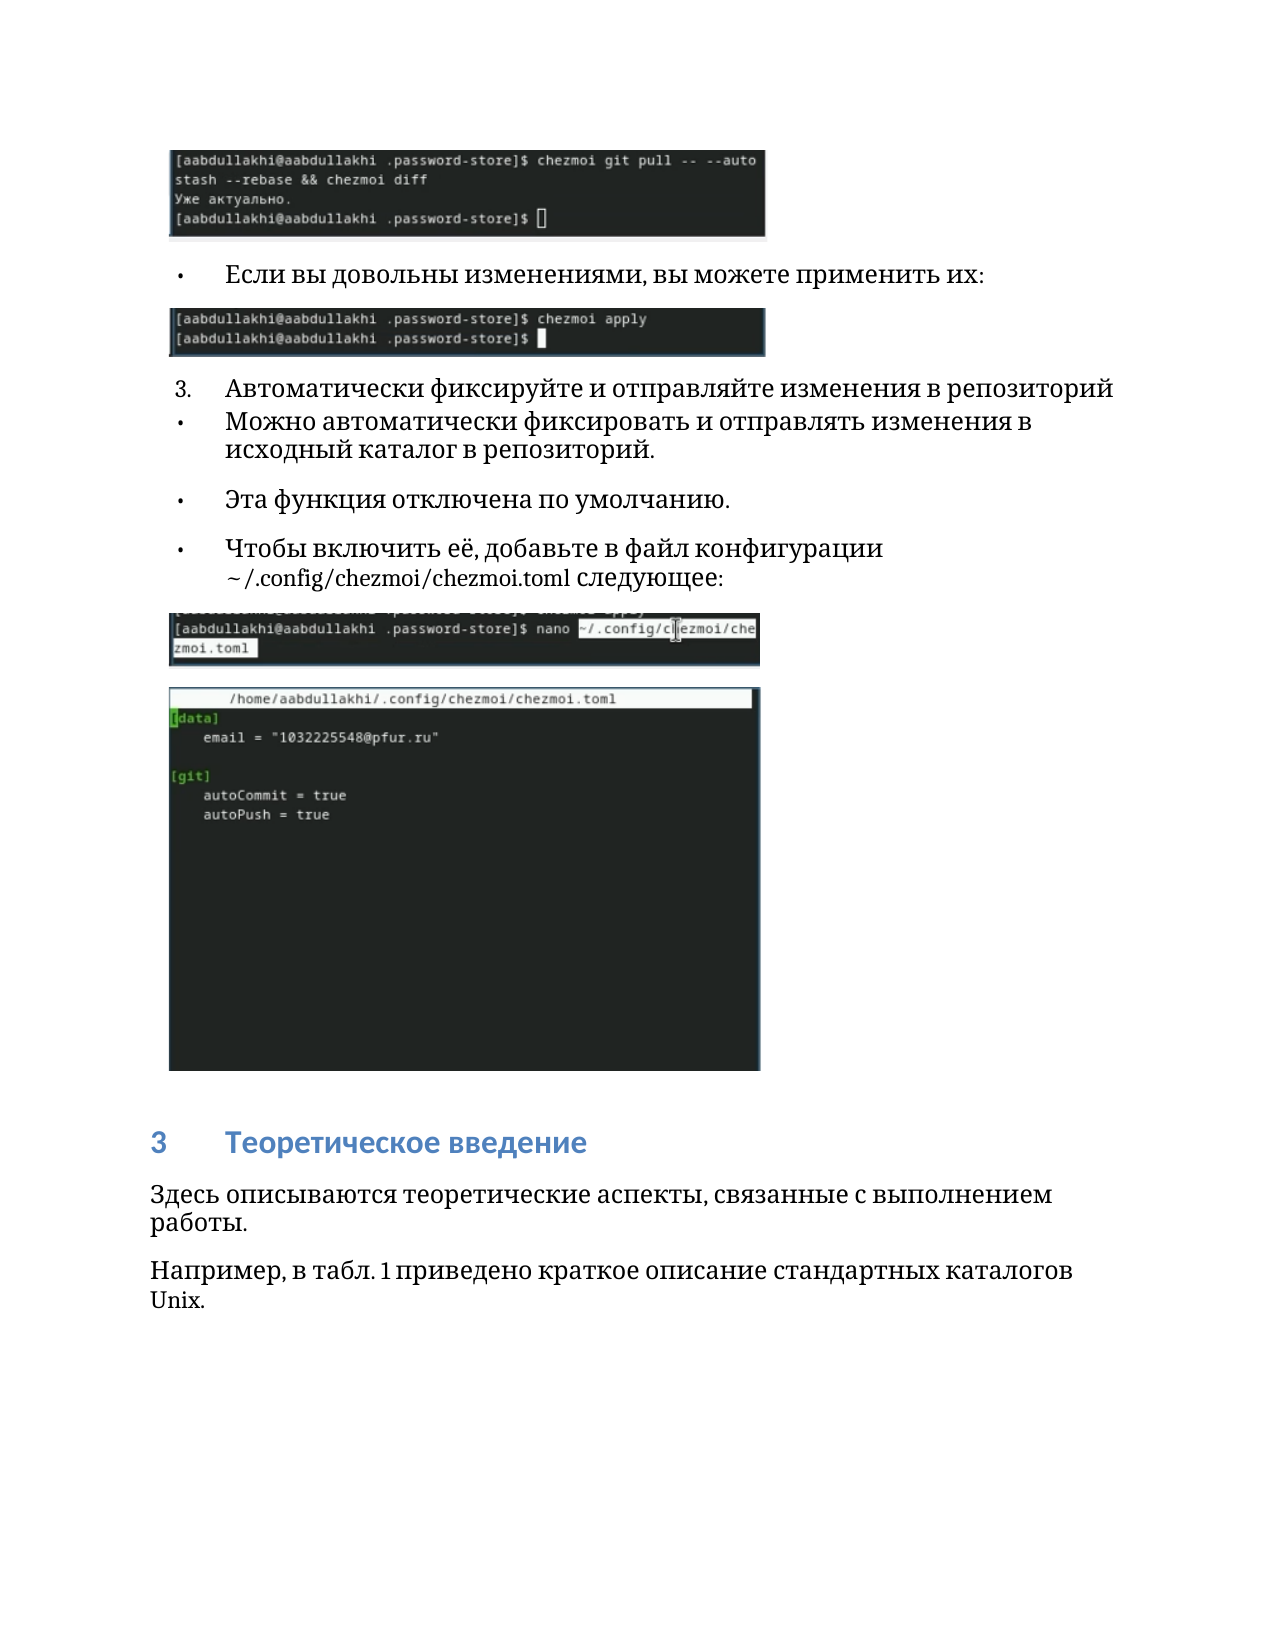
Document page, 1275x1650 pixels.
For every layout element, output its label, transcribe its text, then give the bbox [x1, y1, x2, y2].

picture [168, 613, 760, 669]
text Например, в табл. 1 приведено краткое описание стандартных каталогов Unix. [150, 1257, 1125, 1314]
list Эта функция отключена по умолчанию. [175, 486, 1125, 514]
text Здесь описываются теоретические аспекты, связанные с выполнением работы. [150, 1181, 1125, 1238]
list Автоматически фиксируйте и отправляйте изменения в репозиторий [175, 375, 1125, 404]
list Чтобы включить её, добавьте в файл конфигурации ~/.config/chezmoi/chezmoi.toml следующее: [175, 535, 1125, 593]
subtitle 3 Теоретическое введение [150, 1121, 1125, 1162]
list Можно автоматически фиксировать и отправлять изменения в исходный каталог в репозиторий. [175, 407, 1125, 465]
picture [168, 687, 762, 1071]
picture [168, 308, 767, 357]
list Если вы довольны изменениями, вы можете применить их: [175, 261, 1125, 289]
picture [168, 150, 768, 242]
